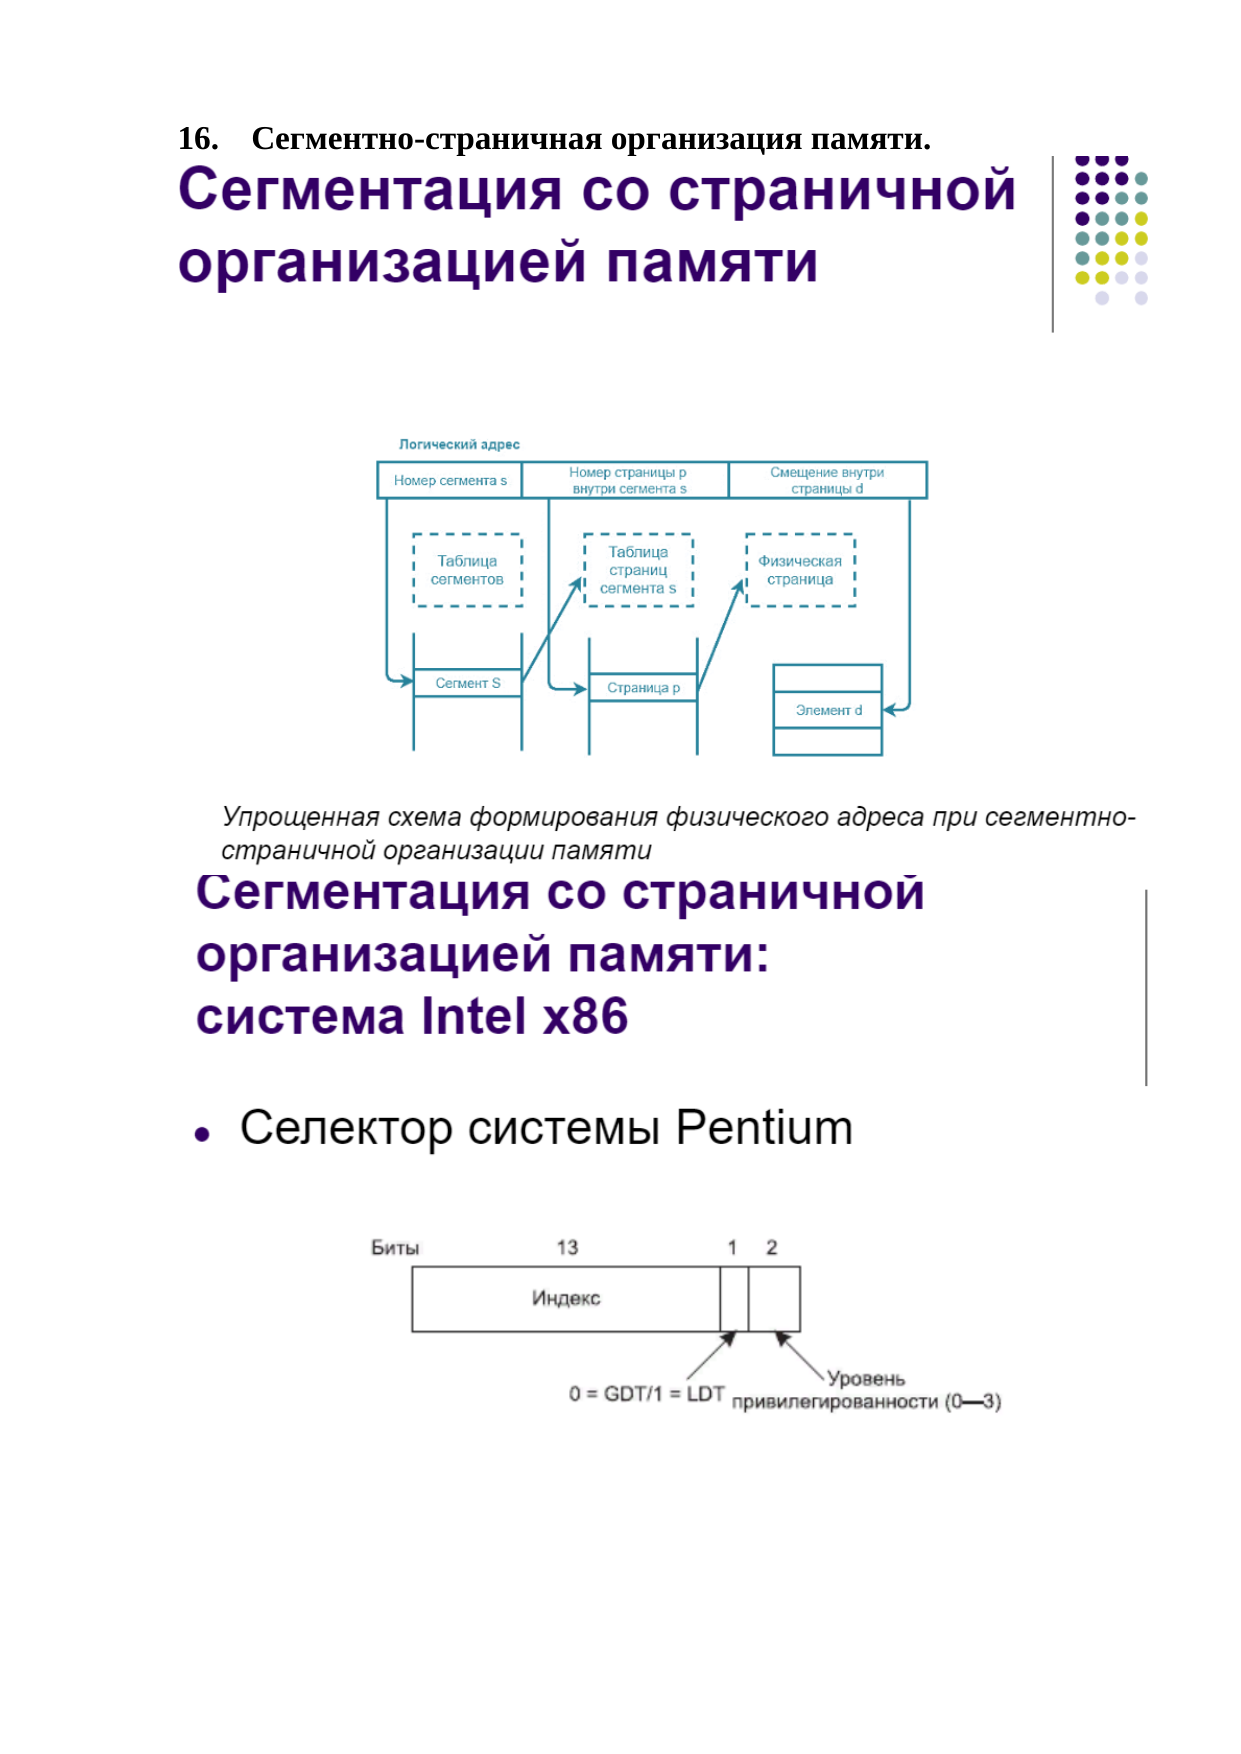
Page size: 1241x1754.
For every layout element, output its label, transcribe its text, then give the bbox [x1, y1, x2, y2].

list Сегментно-страничная организация памяти. [177, 118, 1152, 156]
picture [177, 156, 1152, 1438]
